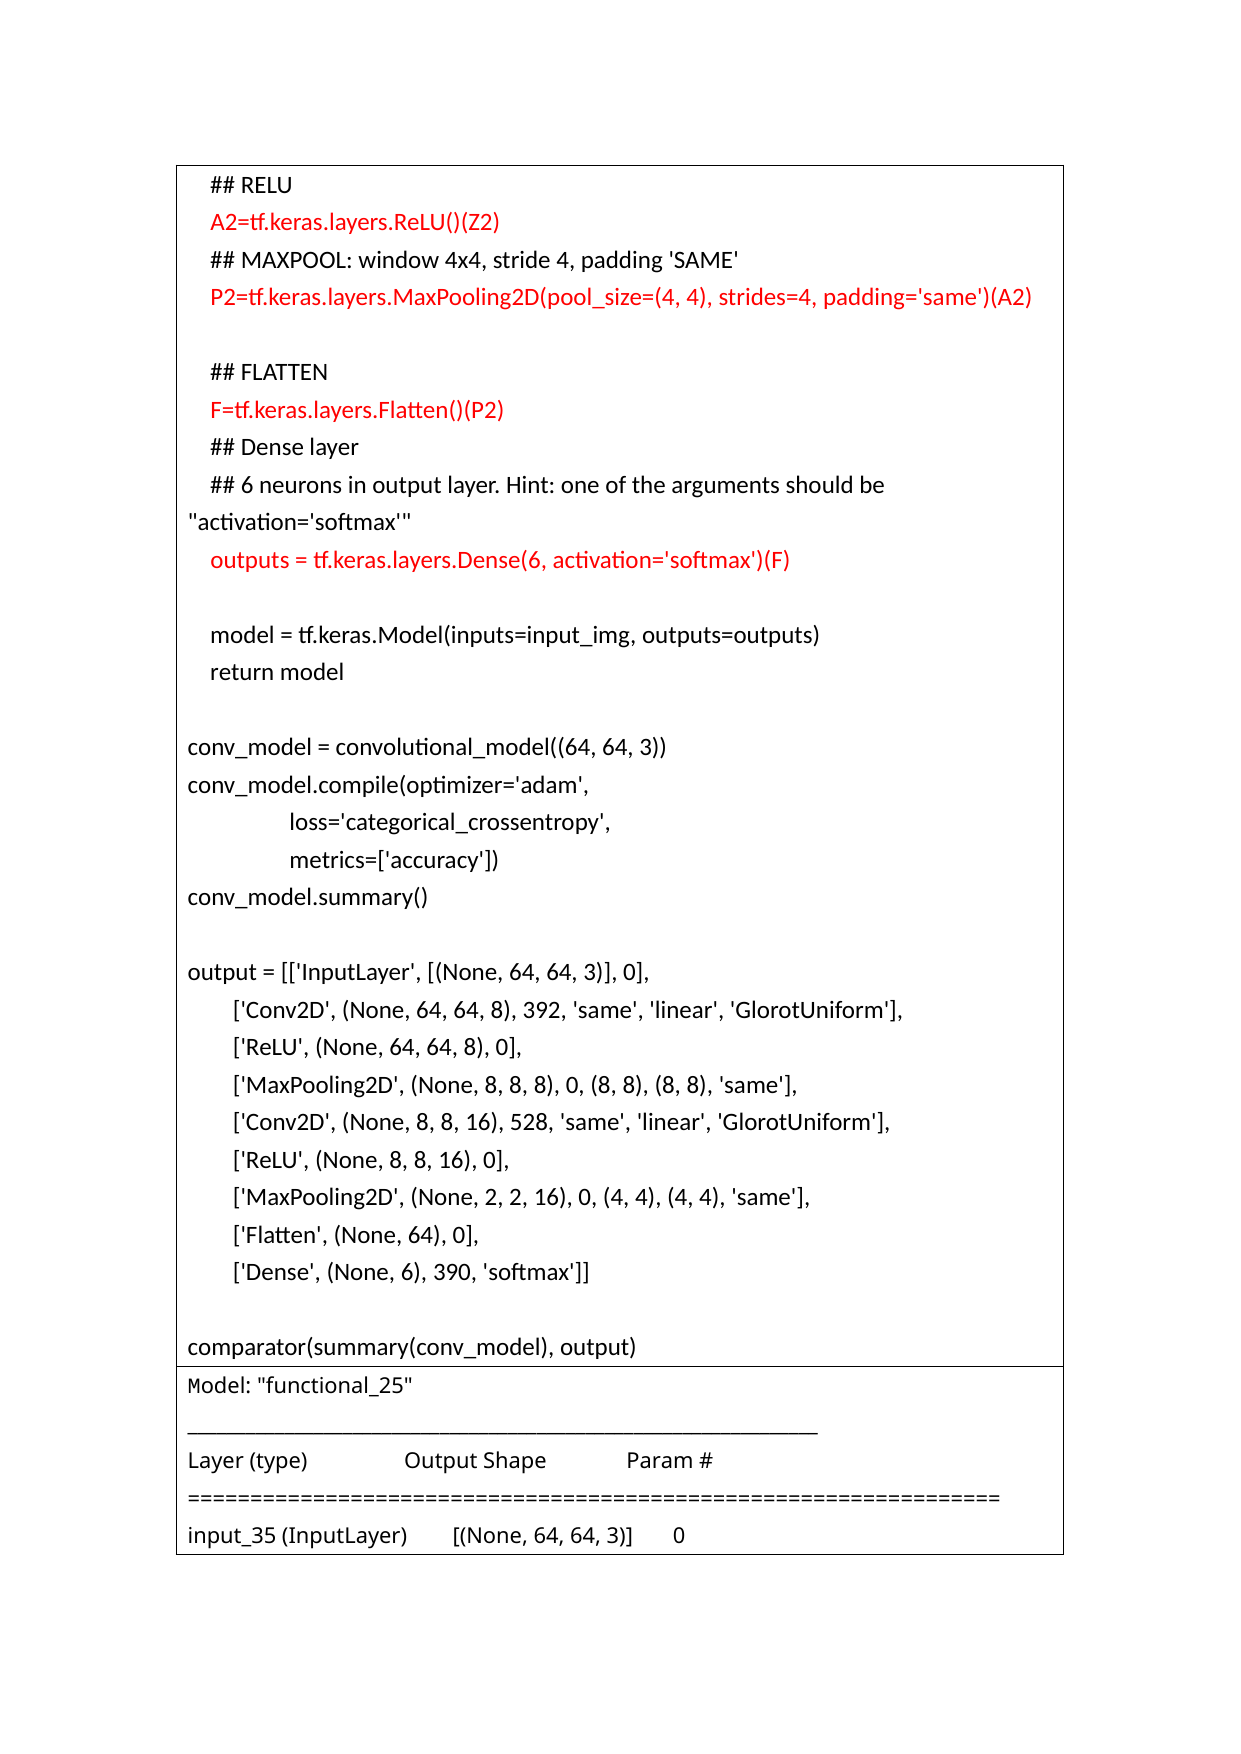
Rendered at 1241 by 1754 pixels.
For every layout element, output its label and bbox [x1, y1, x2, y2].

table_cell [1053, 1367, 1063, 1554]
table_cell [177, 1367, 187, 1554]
table_header [177, 166, 1063, 1366]
